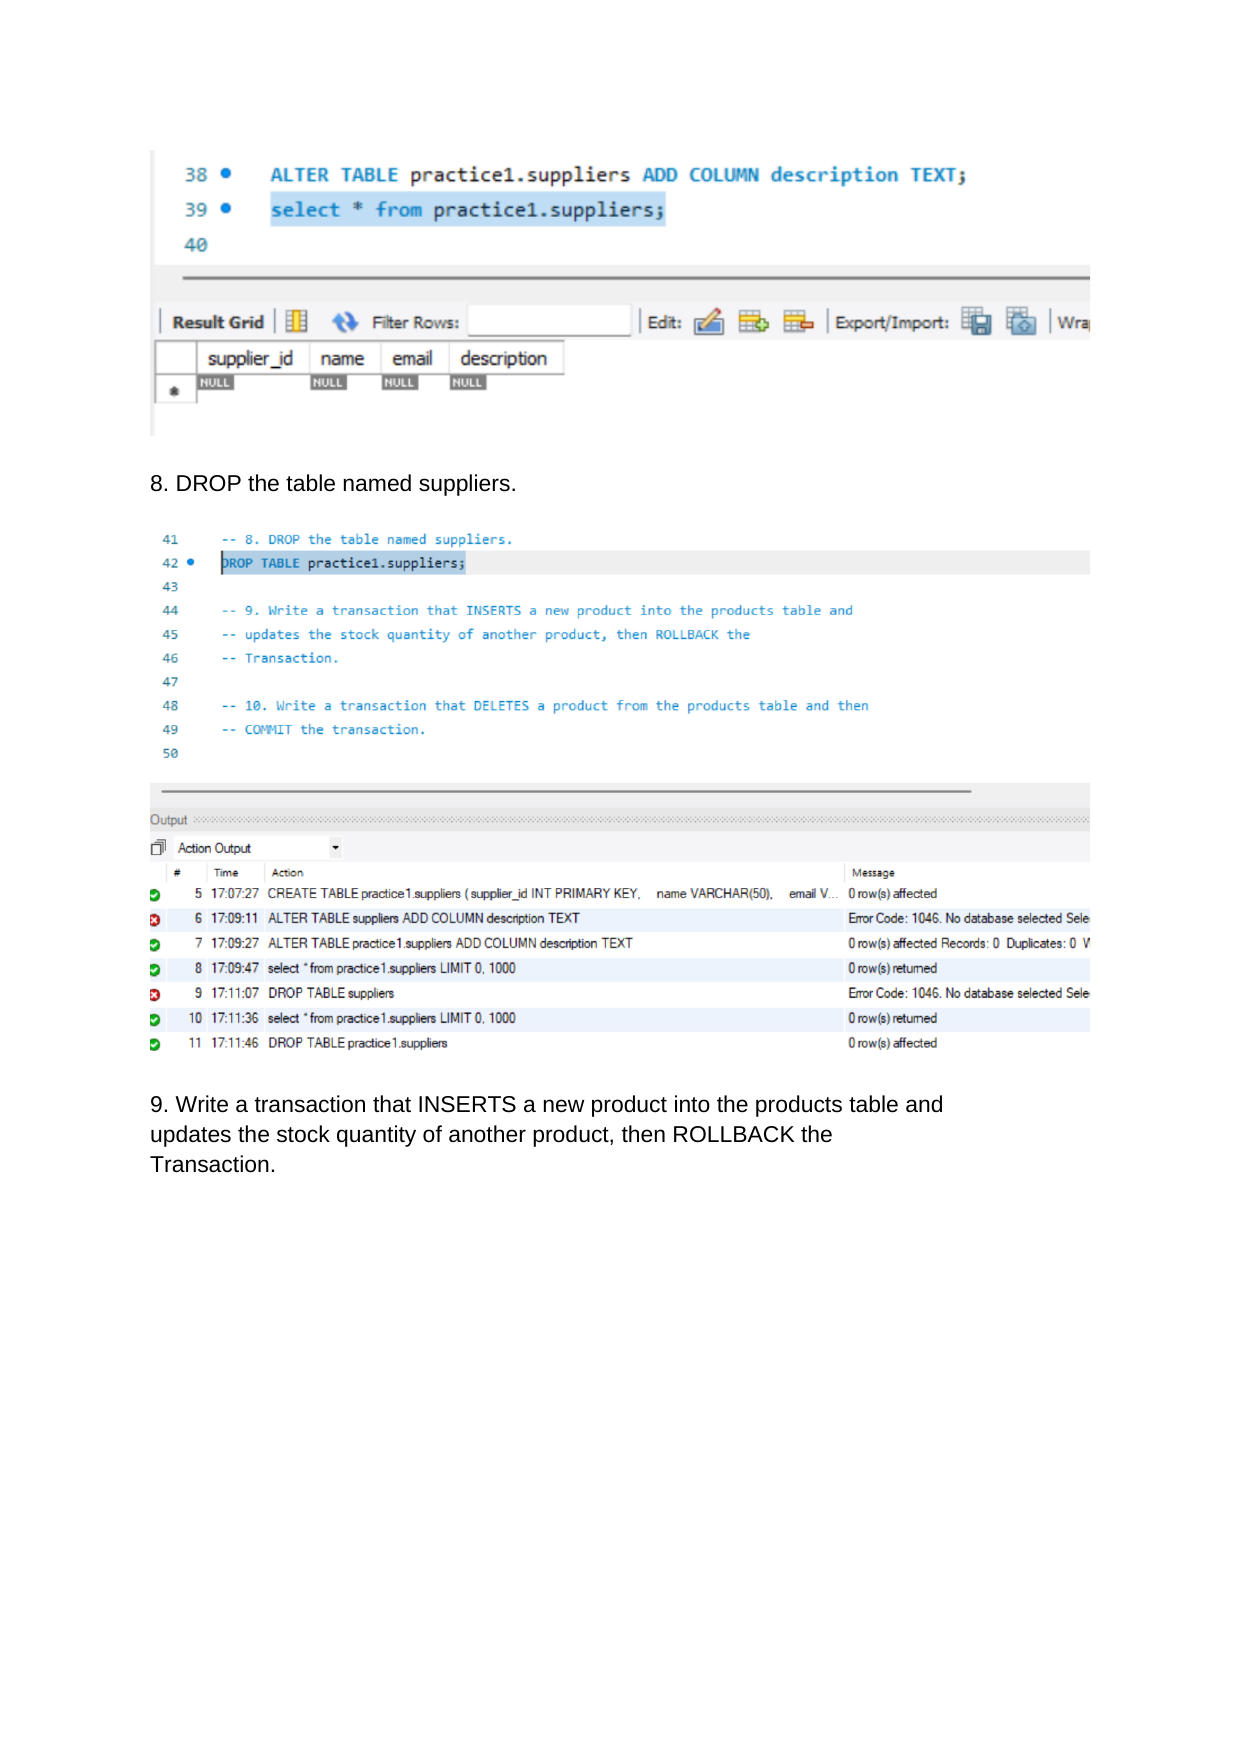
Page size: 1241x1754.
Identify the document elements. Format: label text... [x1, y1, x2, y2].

picture [150, 150, 1091, 436]
text Transaction. [150, 1151, 1090, 1178]
text 8. DROP the table named suppliers. [150, 469, 1090, 496]
text 9. Write a transaction that INSERTS a new product into the products table and [150, 1091, 1090, 1117]
picture [150, 530, 1091, 1057]
text updates the stock quantity of another product, then ROLLBACK the [150, 1121, 1090, 1148]
